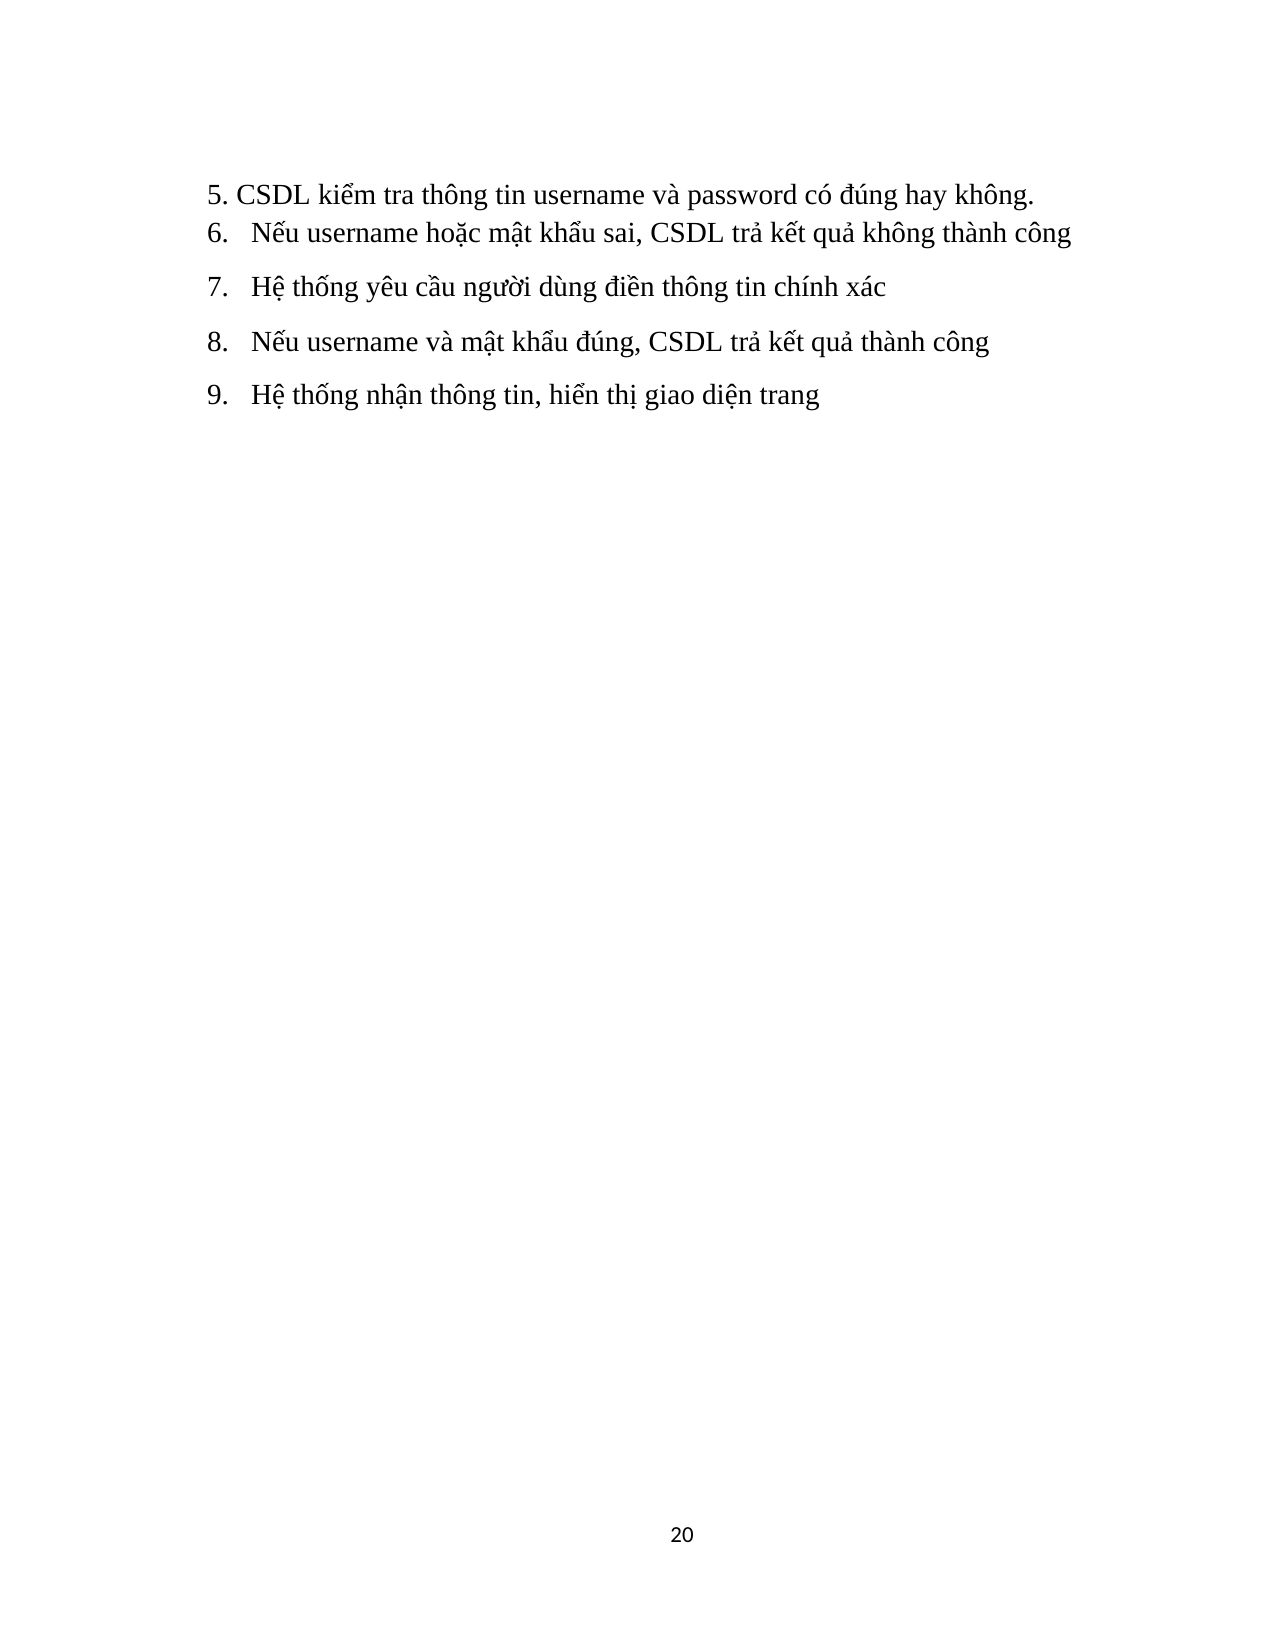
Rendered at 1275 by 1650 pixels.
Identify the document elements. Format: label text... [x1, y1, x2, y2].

list Hệ thống yêu cầu người dùng điền thông tin chính xác [207, 269, 1157, 303]
list Nếu username hoặc mật khẩu sai, CSDL trả kết quả không thành công [207, 215, 1157, 248]
text 5. CSDL kiểm tra thông tin username và password có đúng hay không. [207, 177, 1157, 211]
list Nếu username và mật khẩu đúng, CSDL trả kết quả thành công [207, 324, 1157, 357]
list Hệ thống nhận thông tin, hiển thị giao diện trang [207, 377, 1157, 411]
